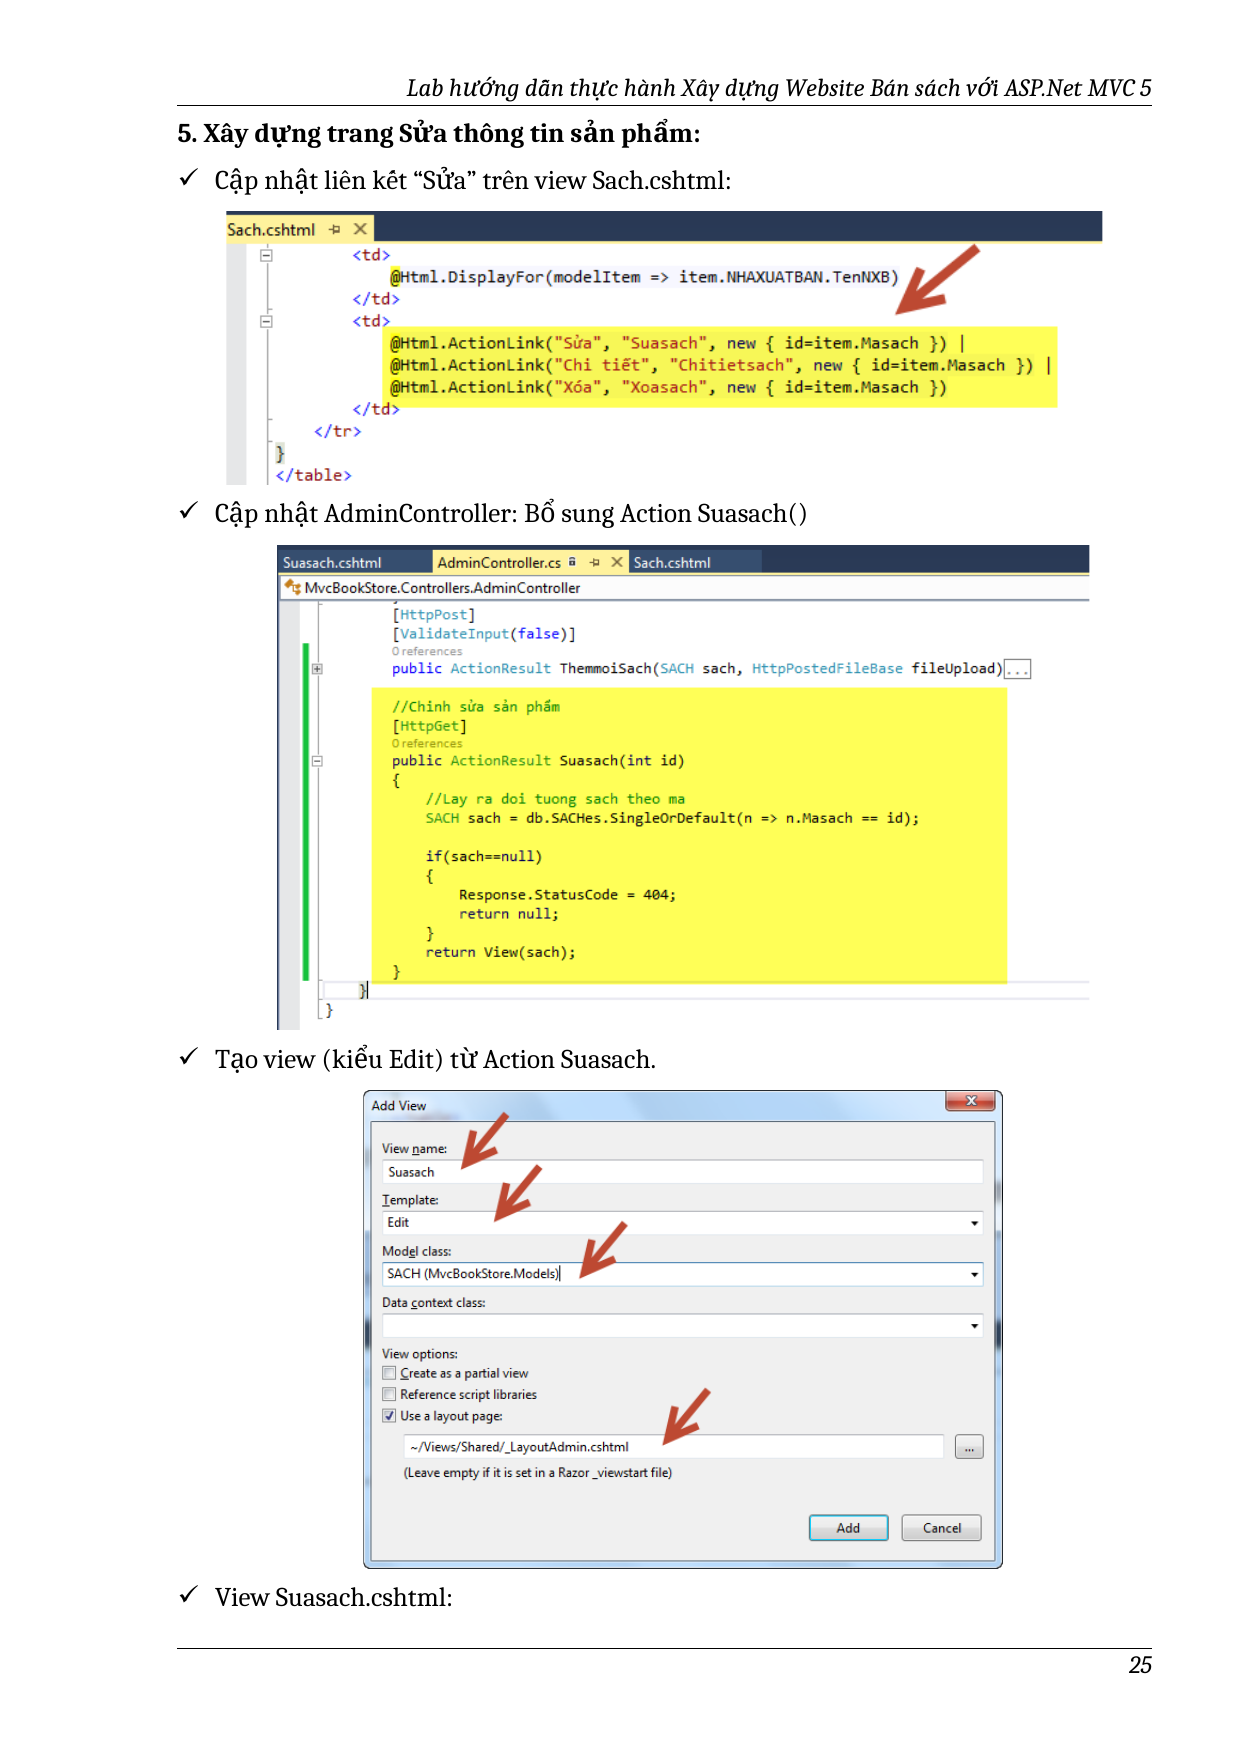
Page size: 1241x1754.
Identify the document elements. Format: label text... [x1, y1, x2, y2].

text 5. Xây dựng trang Sửa thông tin sản phẩm: [177, 118, 1152, 149]
list Cập nhật liên kết “Sửa” trên view Sach.cshtml: [177, 165, 1152, 196]
picture [277, 545, 1090, 1030]
list View Suasach.cshtml: [177, 1582, 1152, 1613]
list Tạo view (kiểu Edit) từ Action Suasach. [177, 1044, 1152, 1075]
picture [363, 1090, 1003, 1569]
picture [226, 211, 1103, 485]
list Cập nhật AdminController: Bổ sung Action Suasach() [177, 498, 1152, 529]
